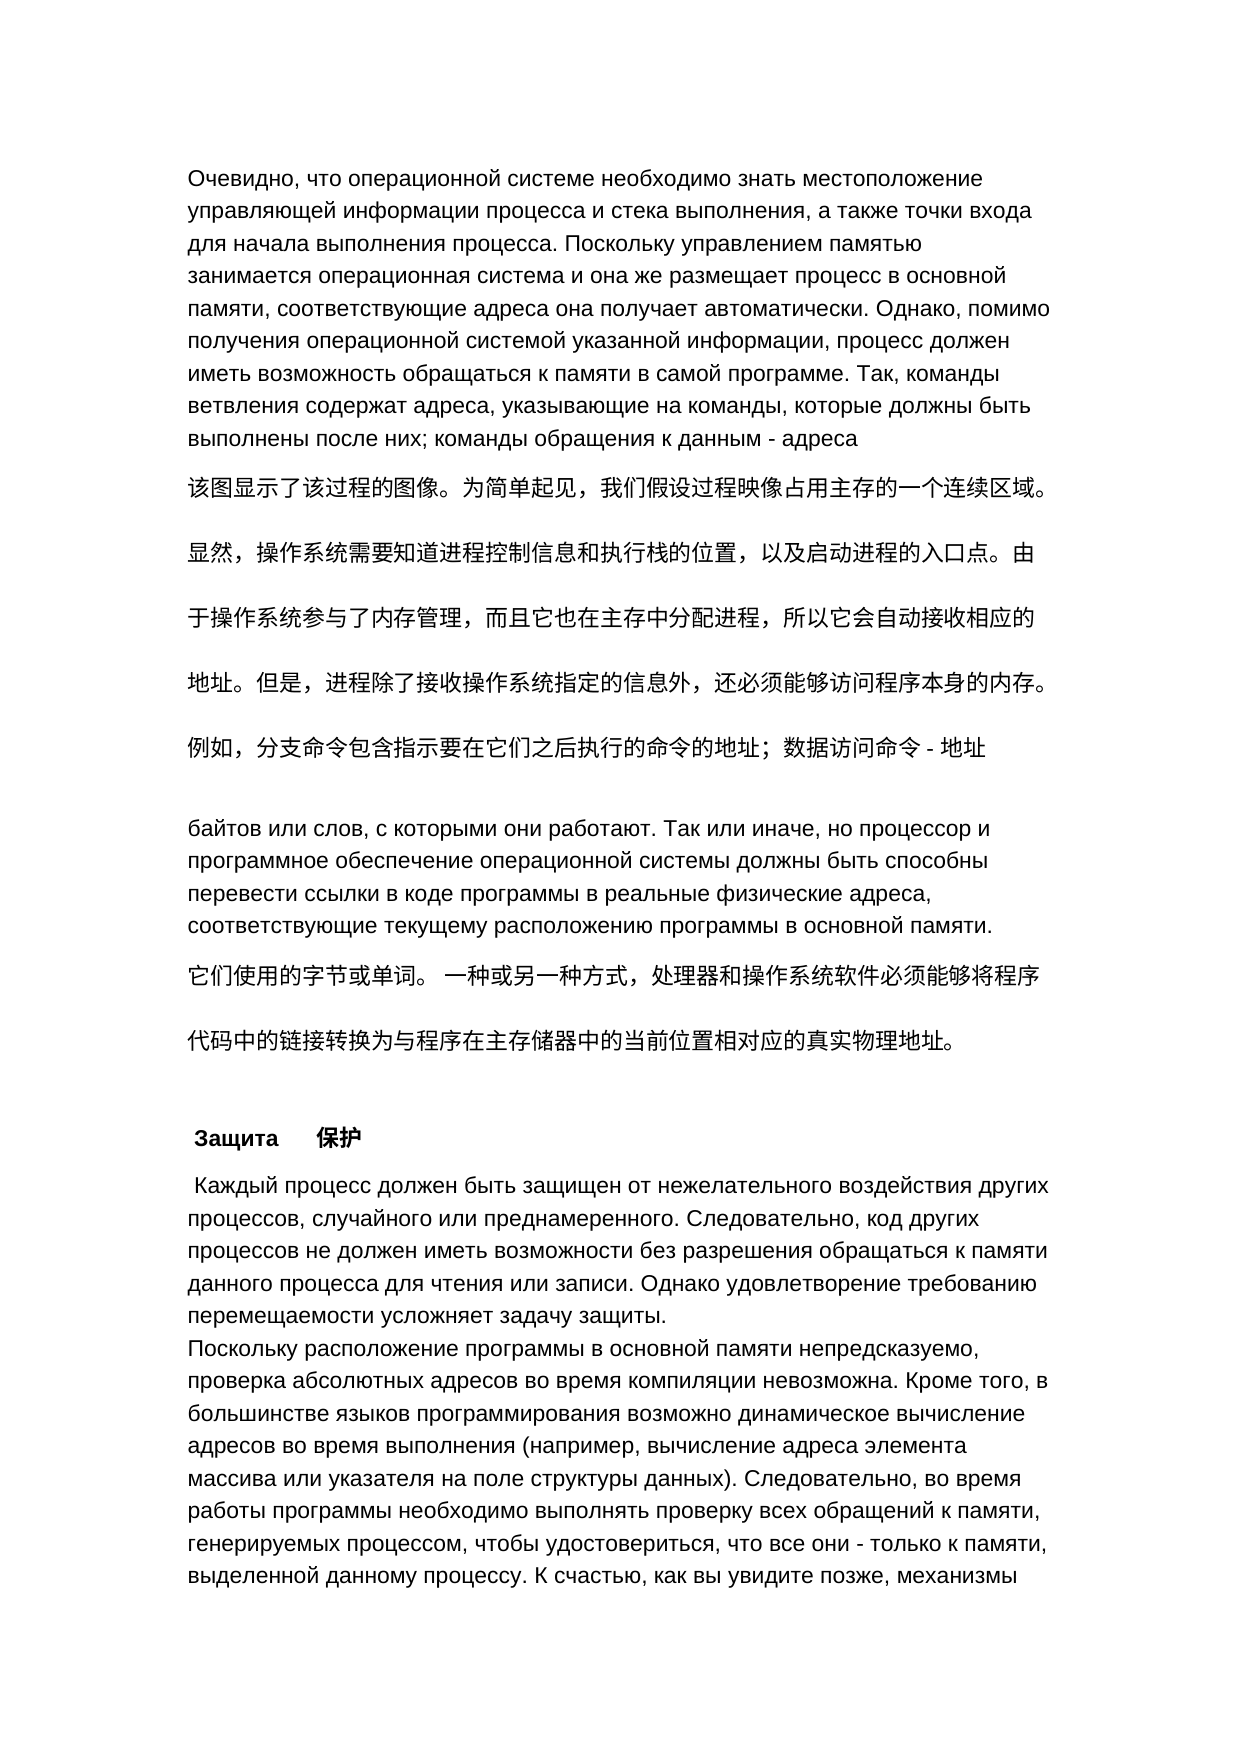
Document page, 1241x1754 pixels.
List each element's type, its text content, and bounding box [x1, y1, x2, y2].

text 它们使用的字节或单词。 一种或另一种方式，处理器和操作系统软件必须能够将程序代码中的链接转换为与程序在主存储器中的当前位置相对应的真实物理地址。 [187, 942, 1053, 1072]
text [187, 1332, 1053, 1592]
text 该图显示了该过程的图像。为简单起见，我们假设过程映像占用主存的一个连续区域。显然，操作系统需要知道进程控制信息和执行栈的位置，以及启动进程的入口点。由于操作系统参与了内存管理，而且它也在主存中分配进程，所以它会自动接收相应的地址。但是，进程除了接收操作系统指定的信息外，还必须能够访问程序本身的内存。例如，分支命令包含指示要在它们之后执行的命令的地址；数据访问命令 - 地址 [187, 454, 1053, 779]
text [187, 162, 1053, 454]
text байтов или слов, с которыми они работают. Так или иначе, но процессор и программное обеспечение операционной системы должны быть способны перевести ссылки в коде программы в реальные физические адреса, соответствующие текущему расположению программы в основной памяти. [187, 812, 1053, 942]
text Каждый процесс должен быть защищен от нежелательного воздействия других процессов, случайного или преднамеренного. Следовательно, код других процессов не должен иметь возможности без разрешения обращаться к памяти данного процесса для чтения или записи. Однако удовлетворение требованию перемещаемости усложняет задачу защиты. [187, 1169, 1053, 1332]
text Защита 保护 [187, 1104, 1053, 1169]
